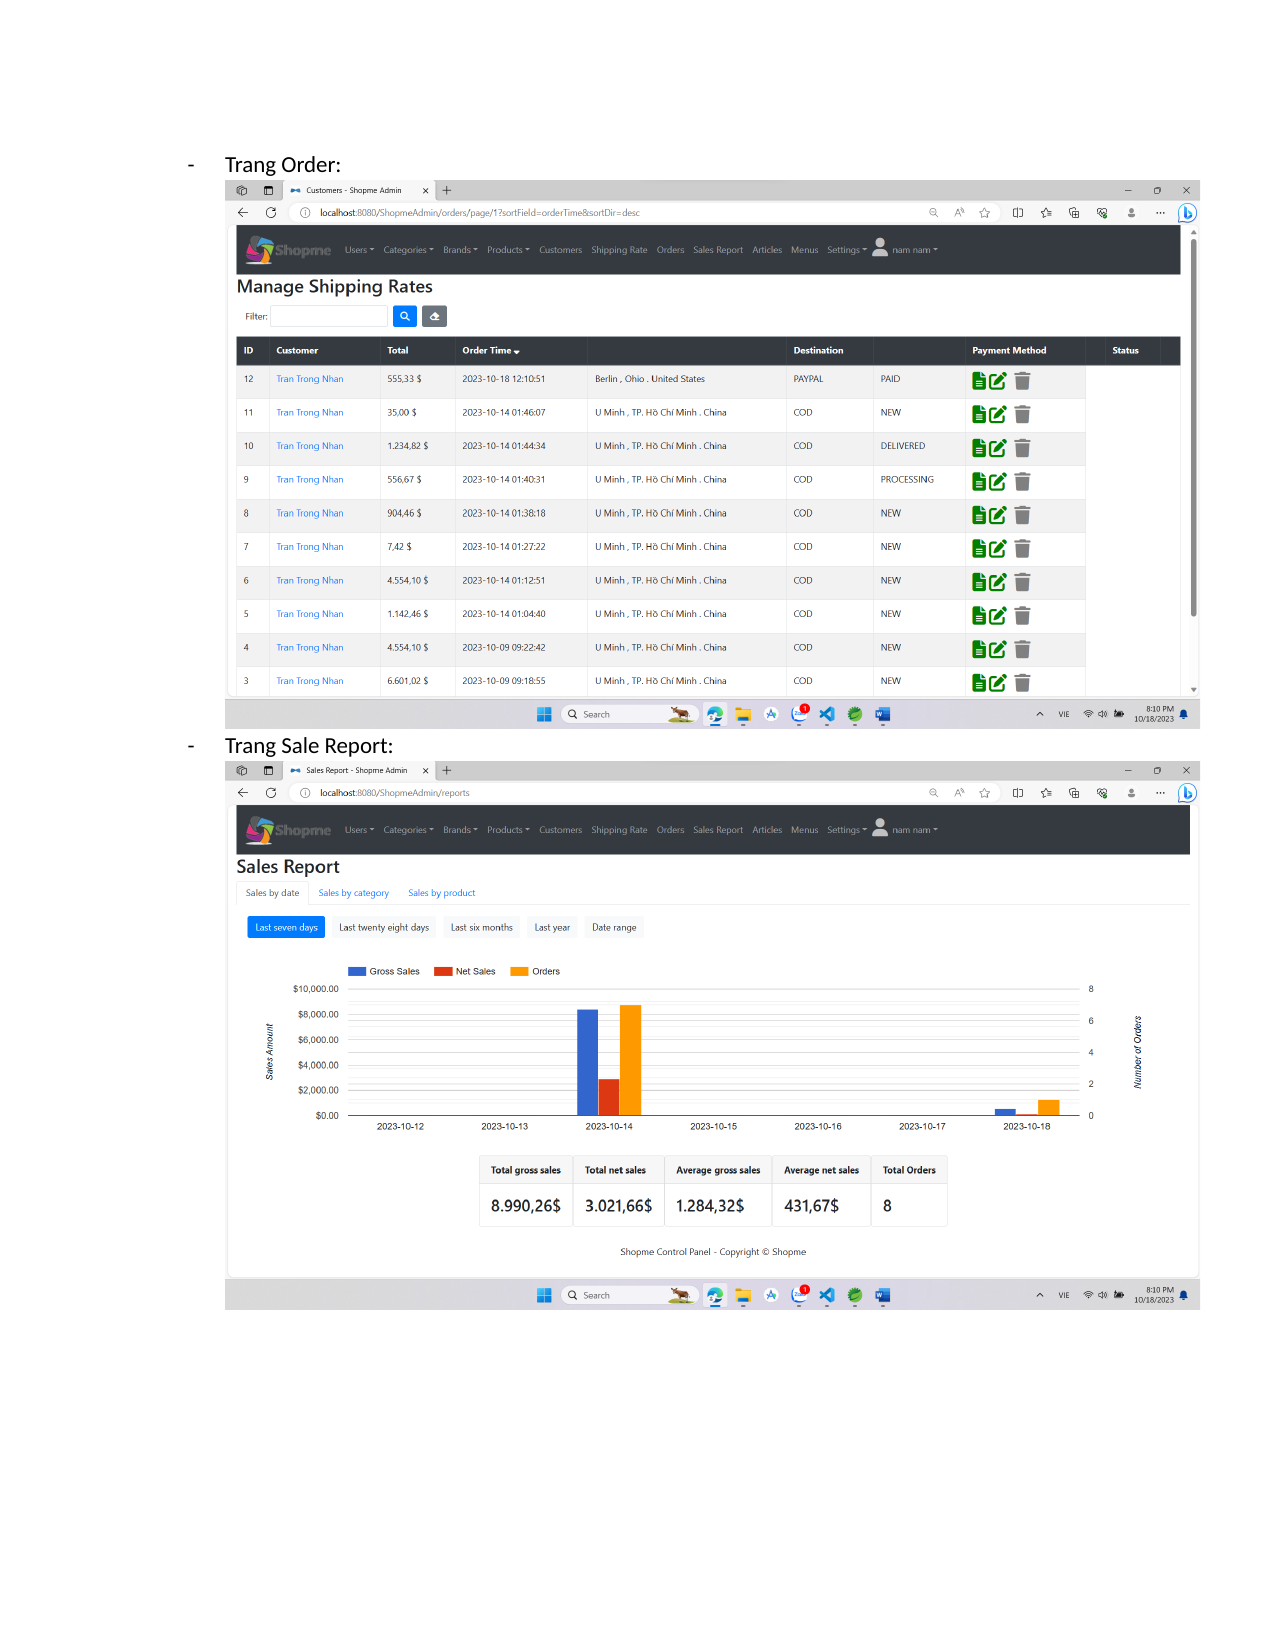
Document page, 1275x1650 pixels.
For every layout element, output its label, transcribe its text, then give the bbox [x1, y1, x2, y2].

picture [225, 180, 1200, 729]
picture [225, 761, 1200, 1310]
